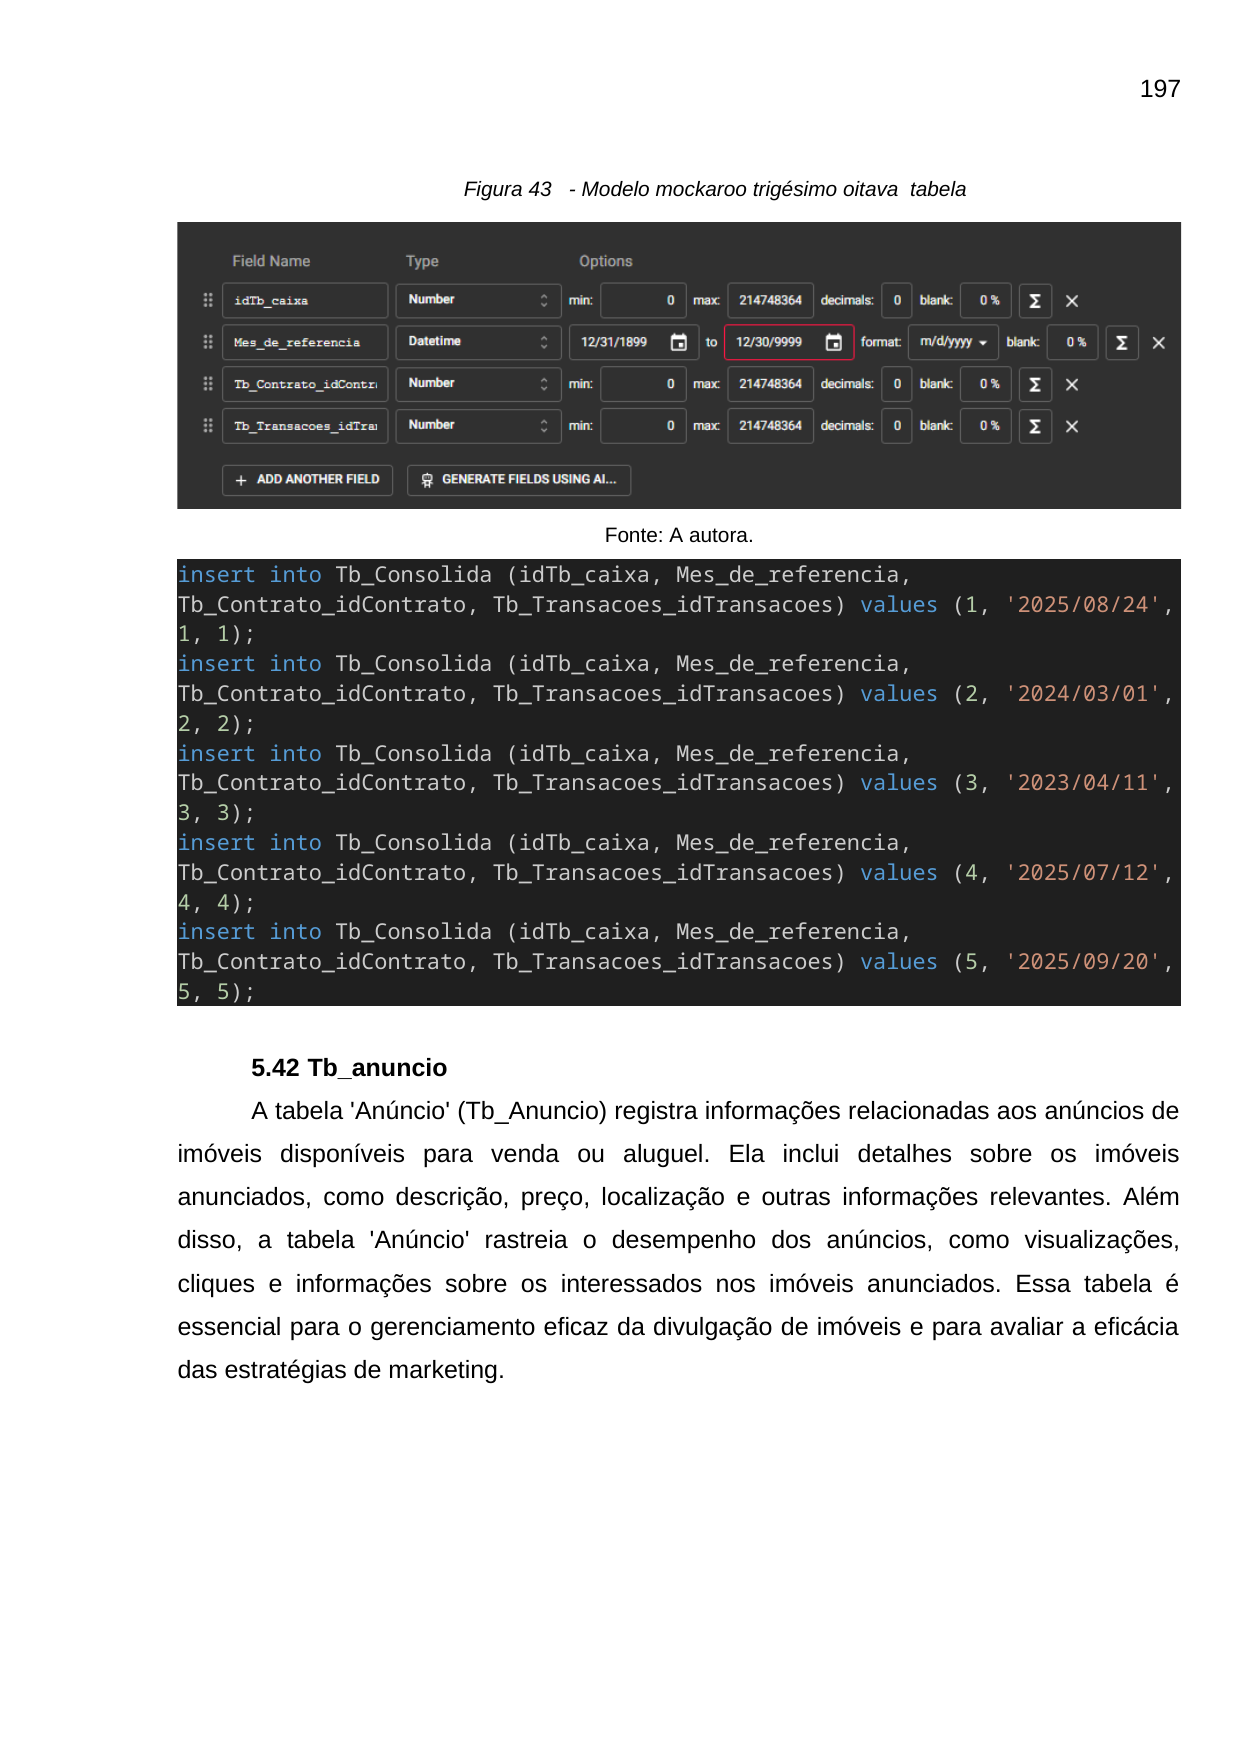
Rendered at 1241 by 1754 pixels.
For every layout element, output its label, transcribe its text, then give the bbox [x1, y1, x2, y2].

text Fonte: A autora. [177, 523, 1181, 547]
text insert into Tb_Consolida (idTb_caixa, Mes_de_referencia, Tb_Contrato_idContrato, Tb_Transacoes_idTransacoes) values (3, '2023/04/11', 3, 3); [177, 738, 1181, 827]
text insert into Tb_Consolida (idTb_caixa, Mes_de_referencia, Tb_Contrato_idContrato, Tb_Transacoes_idTransacoes) values (1, '2025/08/24', 1, 1); [177, 559, 1181, 648]
text A tabela 'Anúncio' (Tb_Anuncio) registra informações relacionadas aos anúncios de imóveis disponíveis para venda ou aluguel. Ela inclui detalhes sobre os imóveis anunciados, como descrição, preço, localização e outras informações relevantes. Além disso, a tabela 'Anúncio' rastreia o desempenho dos anúncios, como visualizações, cliques e informações sobre os interessados nos imóveis anunciados. Essa tabela é essencial para o gerenciamento eficaz da divulgação de imóveis e para avaliar a eficácia das estratégias de marketing. [177, 1096, 1181, 1384]
text insert into Tb_Consolida (idTb_caixa, Mes_de_referencia, Tb_Contrato_idContrato, Tb_Transacoes_idTransacoes) values (4, '2025/07/12', 4, 4); [177, 827, 1181, 916]
text Figura 43 - Modelo mockaroo trigésimo oitava tabela [177, 177, 1181, 201]
picture [177, 222, 1182, 509]
text insert into Tb_Consolida (idTb_caixa, Mes_de_referencia, Tb_Contrato_idContrato, Tb_Transacoes_idTransacoes) values (2, '2024/03/01', 2, 2); [177, 648, 1181, 738]
list Tb_anuncio [251, 1053, 1181, 1082]
text insert into Tb_Consolida (idTb_caixa, Mes_de_referencia, Tb_Contrato_idContrato, Tb_Transacoes_idTransacoes) values (5, '2025/09/20', 5, 5); [177, 916, 1181, 1006]
